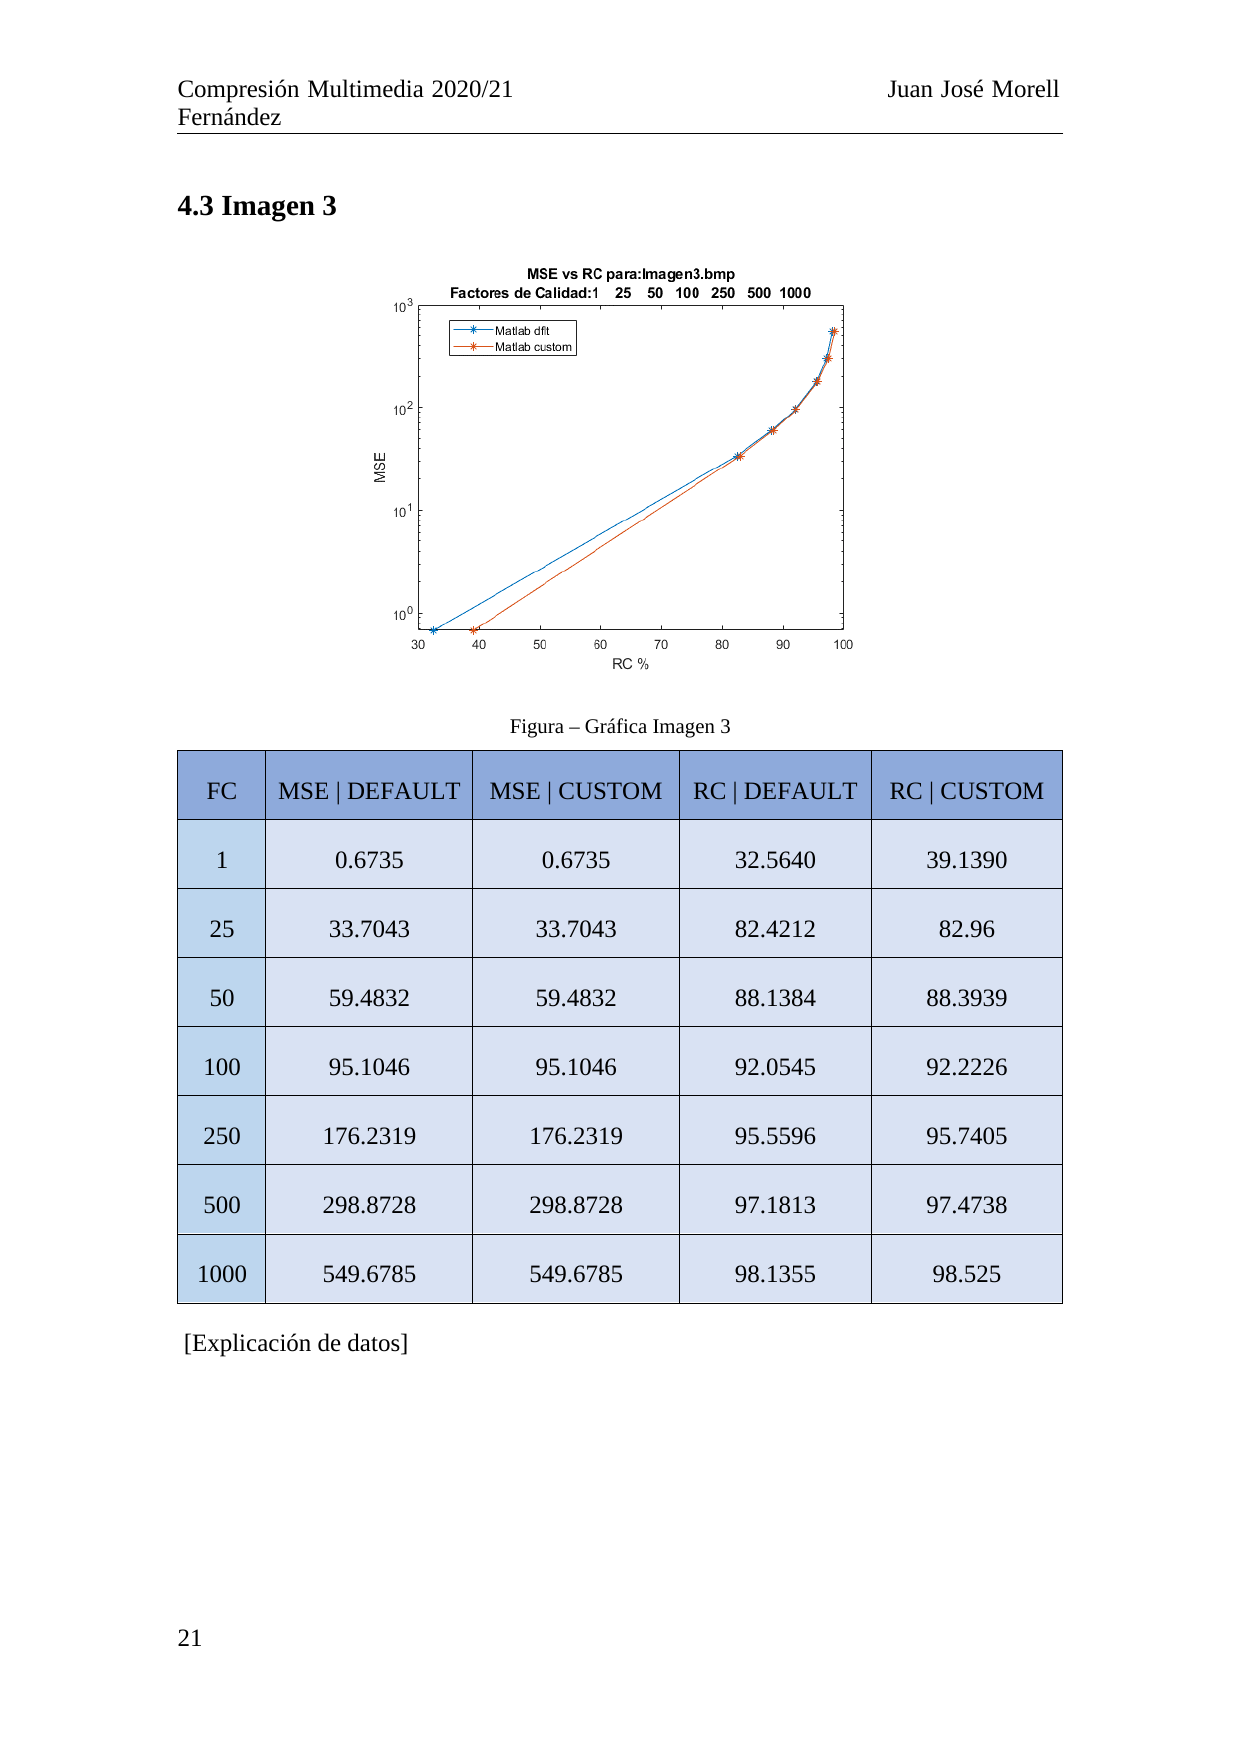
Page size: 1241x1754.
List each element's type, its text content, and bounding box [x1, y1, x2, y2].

table_cell 298.8728 [266, 1165, 472, 1233]
table_cell 0.6735 [473, 820, 679, 888]
table_cell 176.2319 [473, 1096, 679, 1164]
table_cell 95.7405 [872, 1096, 1062, 1164]
table_cell 549.6785 [266, 1235, 472, 1302]
table_cell 33.7043 [473, 889, 679, 957]
picture [346, 263, 895, 675]
table_cell 549.6785 [473, 1235, 679, 1302]
table_cell 88.3939 [872, 958, 1062, 1026]
table_cell 97.4738 [872, 1165, 1062, 1233]
table_cell 59.4832 [473, 958, 679, 1026]
table_header MSE | CUSTOM [473, 751, 679, 819]
table_cell 250 [178, 1096, 265, 1164]
table_cell 25 [178, 889, 265, 957]
table_cell 97.1813 [680, 1165, 871, 1233]
table_cell 1000 [178, 1235, 265, 1302]
table_cell 59.4832 [266, 958, 472, 1026]
text [Explicación de datos] [177, 1328, 1063, 1357]
table_header RC | DEFAULT [680, 751, 871, 819]
table_header FC [178, 751, 265, 819]
table_cell 298.8728 [473, 1165, 679, 1233]
table_cell 33.7043 [266, 889, 472, 957]
table_cell 95.5596 [680, 1096, 871, 1164]
table_cell 176.2319 [266, 1096, 472, 1164]
table_cell 0.6735 [266, 820, 472, 888]
table_header RC | CUSTOM [872, 751, 1062, 819]
table_cell 88.1384 [680, 958, 871, 1026]
table_header MSE | DEFAULT [266, 751, 472, 819]
table_cell 95.1046 [473, 1027, 679, 1095]
subtitle 4.3 Imagen 3 [177, 188, 1063, 222]
table_cell 50 [178, 958, 265, 1026]
table_cell 100 [178, 1027, 265, 1095]
table_cell 98.1355 [680, 1235, 871, 1302]
table_cell 32.5640 [680, 820, 871, 888]
table_cell 1 [178, 820, 265, 888]
table_cell 82.96 [872, 889, 1062, 957]
table_cell 98.525 [872, 1235, 1062, 1302]
table_cell 82.4212 [680, 889, 871, 957]
table_cell 500 [178, 1165, 265, 1233]
table_cell 95.1046 [266, 1027, 472, 1095]
text Figura – Gráfica Imagen 3 [177, 714, 1063, 738]
table_cell 39.1390 [872, 820, 1062, 888]
table_cell 92.2226 [872, 1027, 1062, 1095]
table_cell 92.0545 [680, 1027, 871, 1095]
